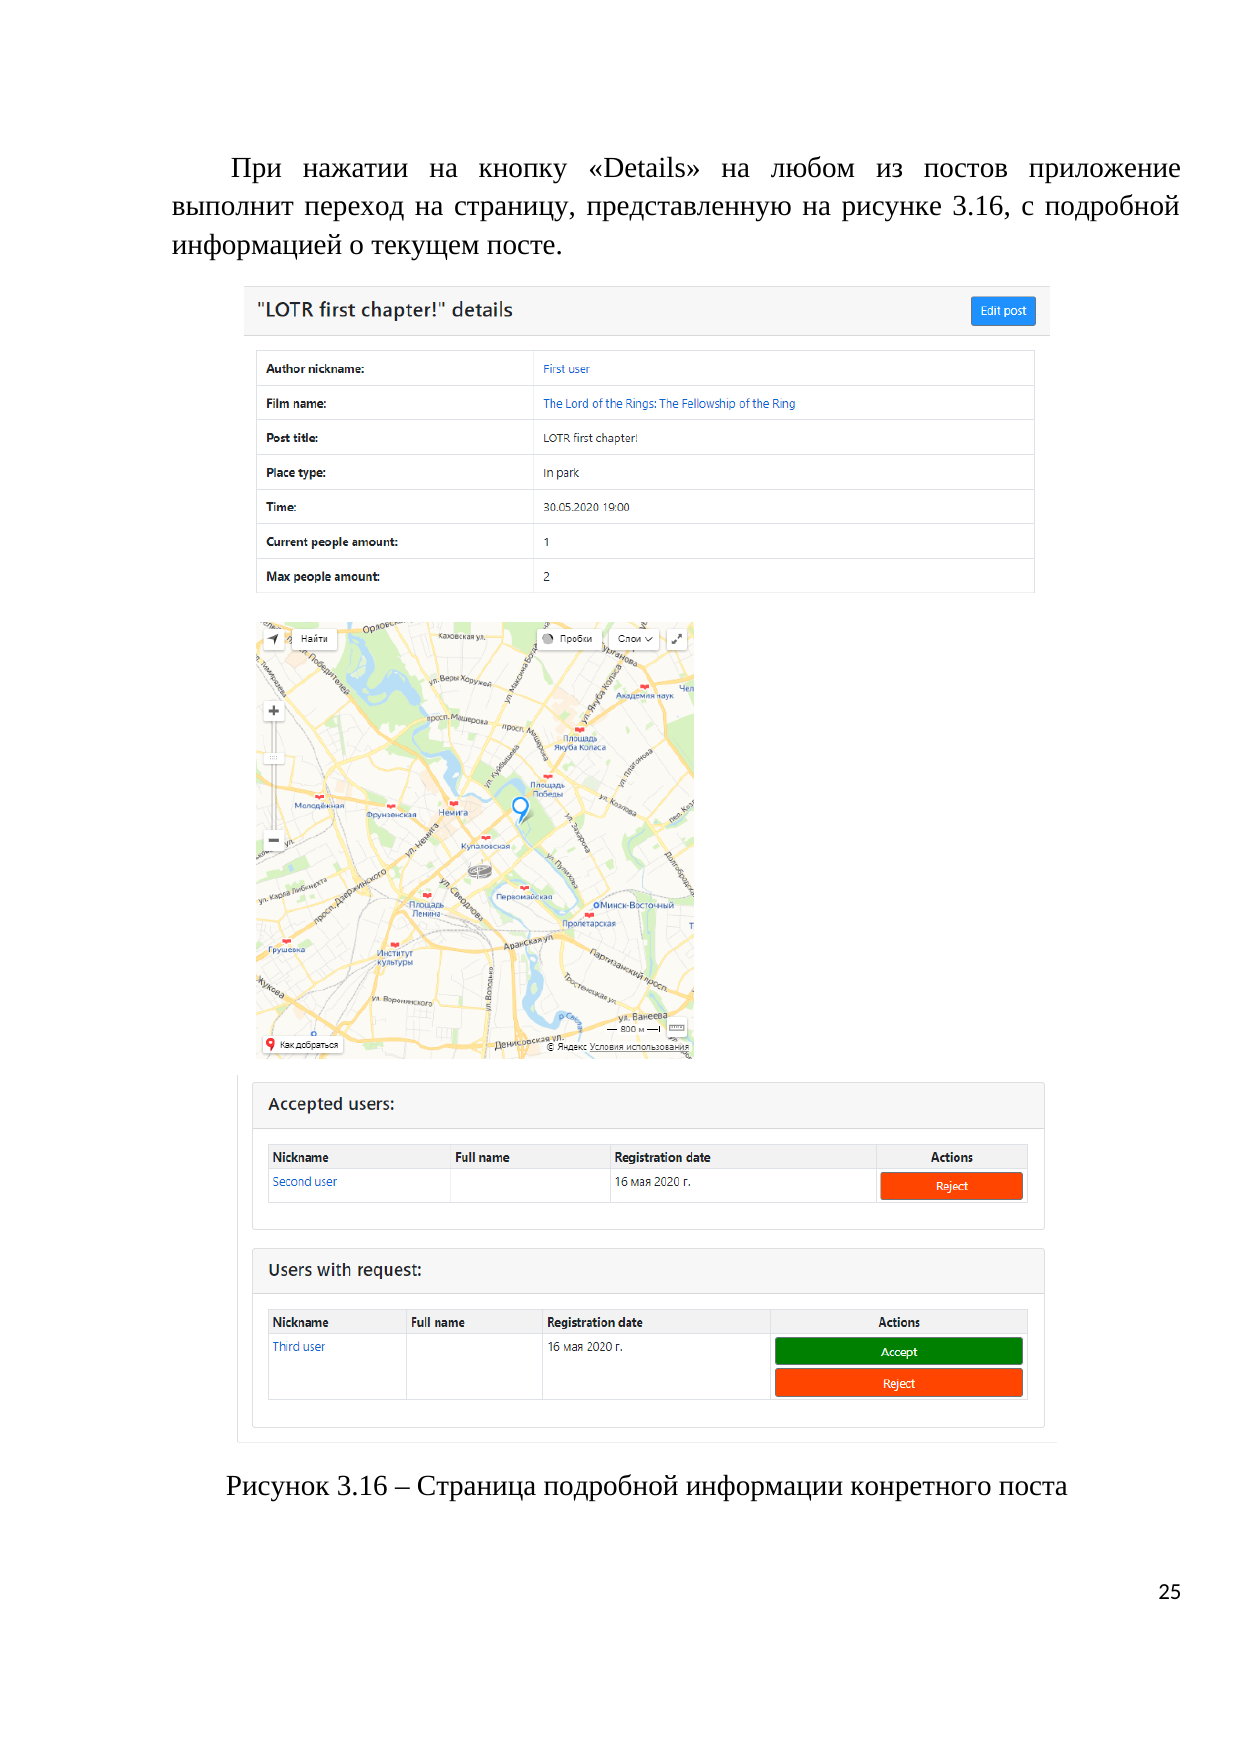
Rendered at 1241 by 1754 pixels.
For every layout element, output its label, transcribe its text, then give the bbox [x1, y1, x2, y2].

text При нажатии на кнопку «Details» на любом из постов приложение выполнит переход на страницу, представленную на рисунке 3.16, с подробной информацией о текущем посте. [172, 150, 1181, 261]
picture [243, 286, 1050, 1072]
picture [236, 1075, 1058, 1443]
text Рисунок 3.16 – Страница подробной информации конретного поста [112, 1468, 1181, 1502]
